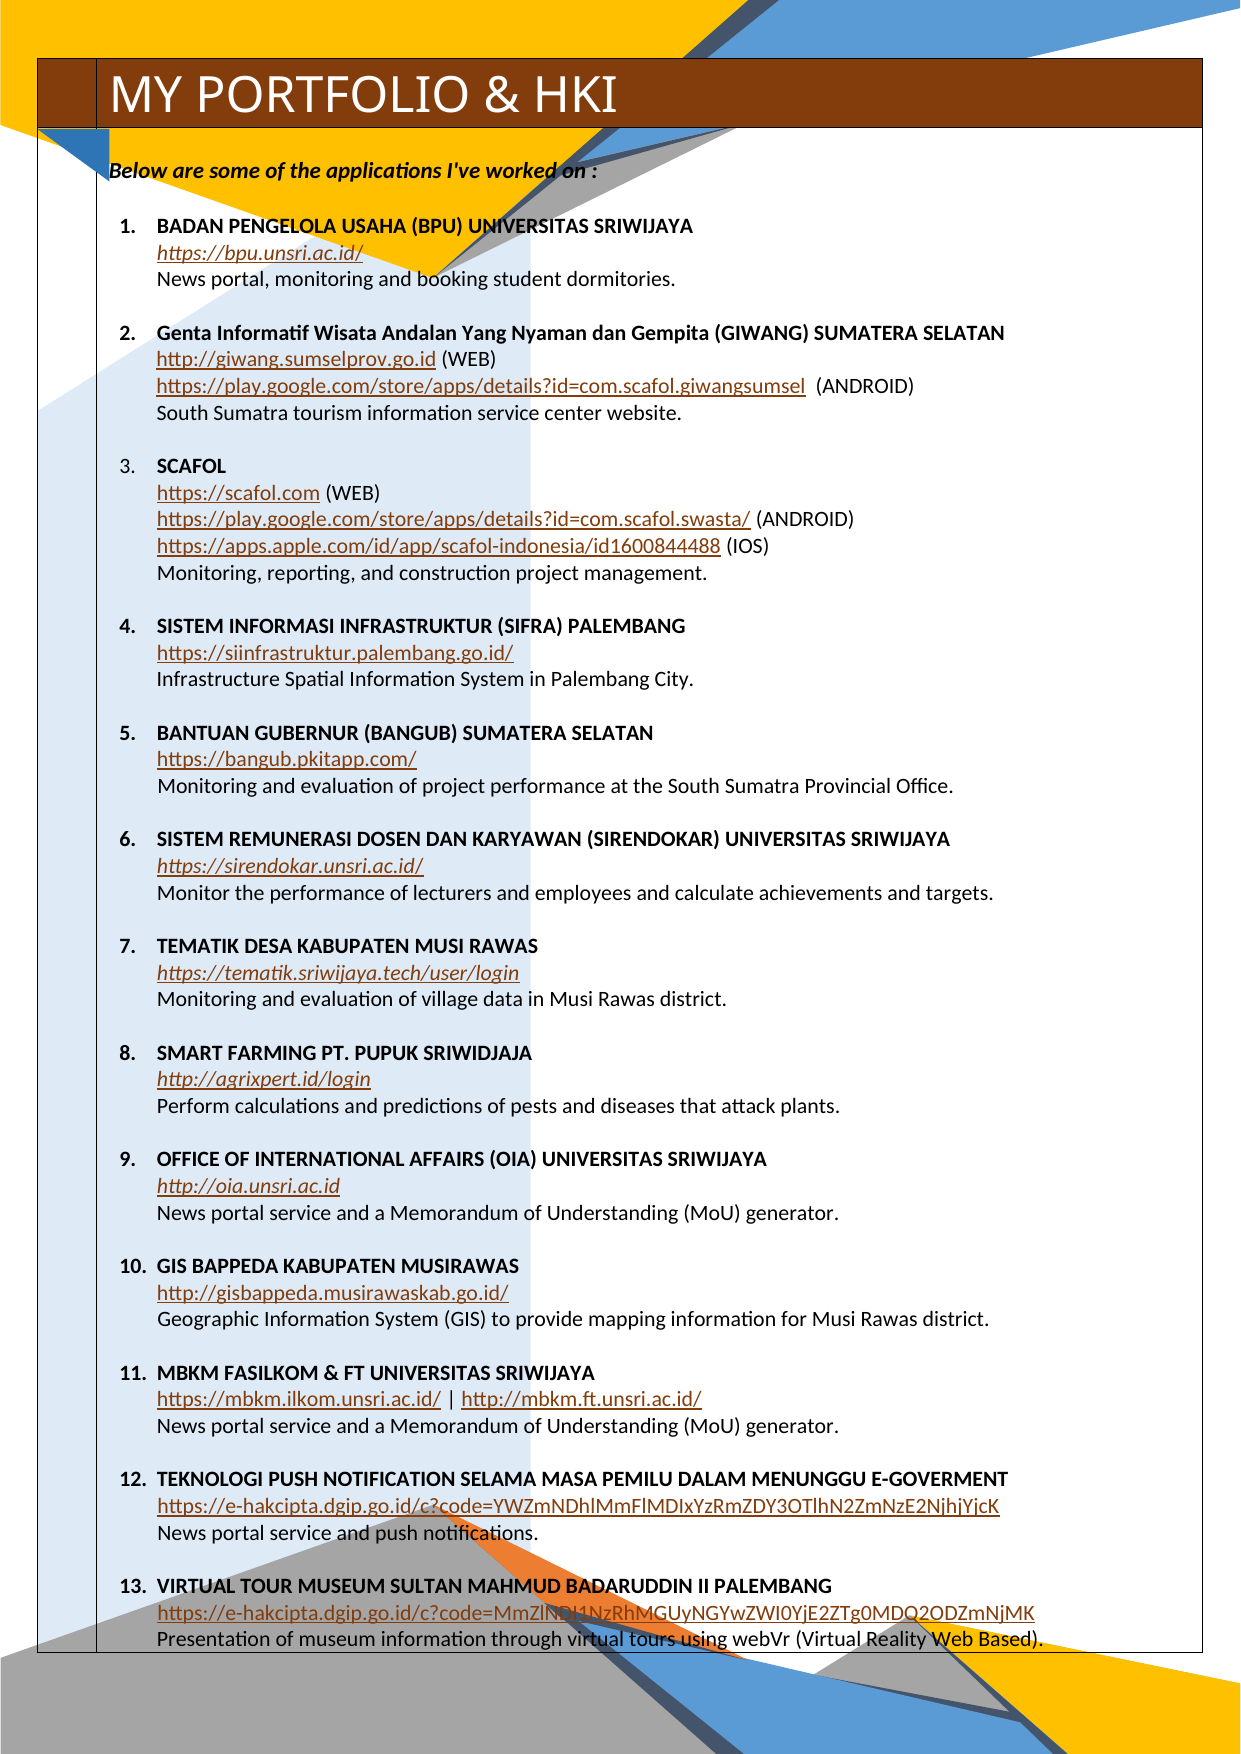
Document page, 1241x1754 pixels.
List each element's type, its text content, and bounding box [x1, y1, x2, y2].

table_cell [38, 131, 96, 1652]
table_header MY PORTFOLIO & hki [97, 59, 1202, 127]
table_header [38, 59, 96, 127]
